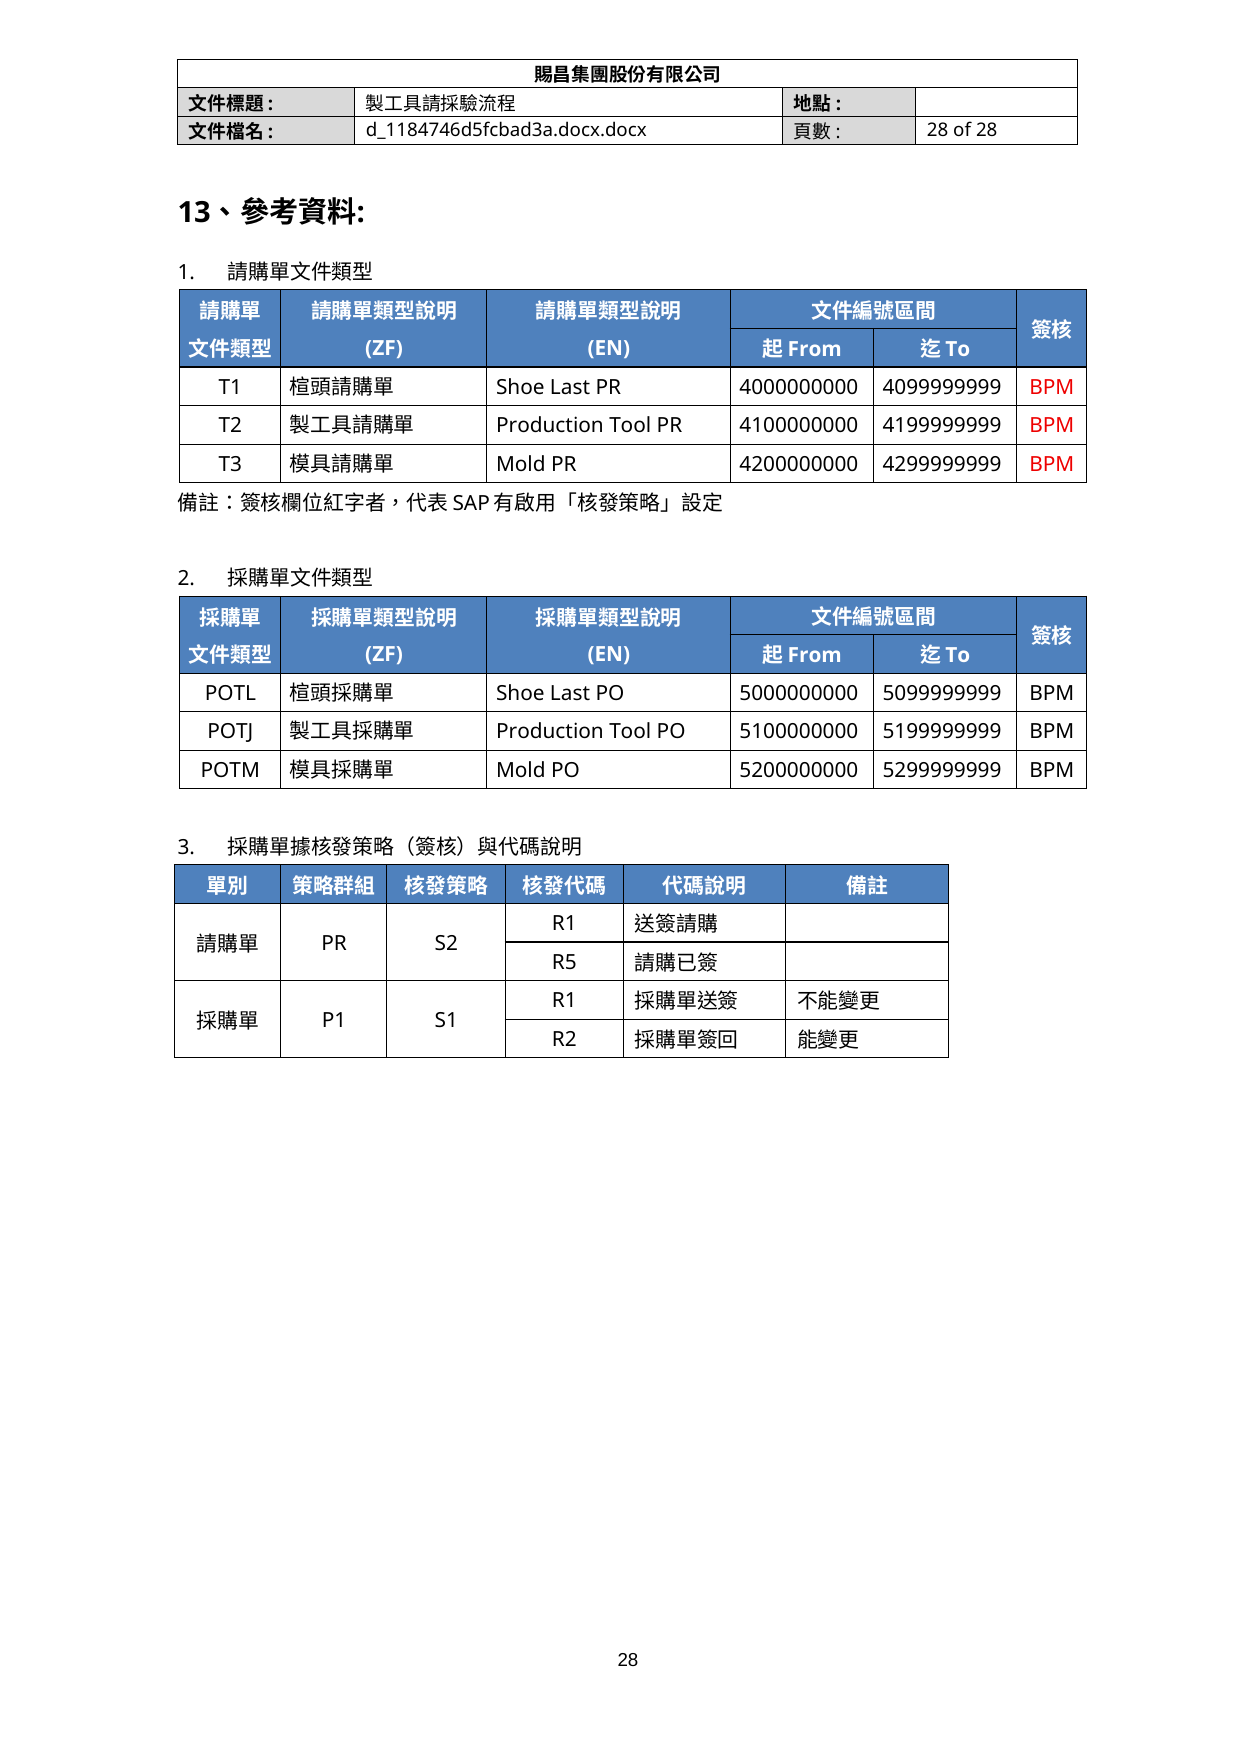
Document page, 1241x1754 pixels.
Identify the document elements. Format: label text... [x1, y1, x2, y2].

table_cell 楦頭請購單 [281, 368, 486, 405]
table_cell R5 [506, 943, 623, 980]
table_cell PR [281, 904, 386, 980]
table_header 備註 [786, 865, 948, 903]
table_cell S2 [387, 904, 505, 980]
table_cell 4100000000 [731, 406, 873, 443]
table_cell BPM [1017, 712, 1086, 750]
table_cell Mold PO [487, 751, 730, 788]
text 備註：簽核欄位紅字者，代表SAP有啟用「核發策略」設定 [177, 483, 1078, 521]
table_cell R1 [506, 904, 623, 941]
table_cell 5200000000 [731, 751, 873, 788]
table_cell 4299999999 [874, 445, 1016, 482]
table_cell T1 [180, 368, 280, 405]
list 請購單文件類型 [177, 252, 1078, 289]
table_header 採購單類型說明 (EN) [487, 597, 730, 673]
table_cell 請購單 [175, 904, 280, 980]
list 採購單文件類型 [177, 558, 1078, 596]
table_header 核發代碼 [506, 865, 623, 903]
table_cell Production Tool PR [487, 406, 730, 443]
table_cell 模具請購單 [281, 445, 486, 482]
table_cell BPM [1017, 406, 1086, 443]
table_cell 採購單 [175, 981, 280, 1057]
table_cell 採購單簽回 [624, 1020, 785, 1057]
table_cell 5100000000 [731, 712, 873, 750]
table_cell Shoe Last PO [487, 674, 730, 711]
table_cell 製工具採購單 [281, 712, 486, 750]
table_cell 4200000000 [731, 445, 873, 482]
table_cell POTJ [180, 712, 280, 750]
table_cell T2 [180, 406, 280, 443]
table_cell BPM [1017, 445, 1086, 482]
table_cell R1 [506, 981, 623, 1018]
table_cell 楦頭採購單 [281, 674, 486, 711]
table_cell Production Tool PO [487, 712, 730, 750]
table_cell 送簽請購 [624, 904, 785, 941]
table_header 單別 [175, 865, 280, 903]
table_cell 迄 To [874, 329, 1016, 366]
table_header 簽核 [1017, 597, 1086, 673]
table_cell S1 [387, 981, 505, 1057]
table_header 採購單 文件類型 [180, 597, 280, 673]
table_header 文件編號區間 [731, 597, 1016, 634]
table_header 核發策略 [387, 865, 505, 903]
table_cell 不能變更 [786, 981, 948, 1018]
table_cell 4099999999 [874, 368, 1016, 405]
table_header 請購單 文件類型 [180, 290, 280, 366]
table_cell [786, 943, 948, 980]
list 採購單據核發策略（簽核）與代碼說明 [177, 827, 1078, 864]
table_header 文件編號區間 [731, 290, 1016, 328]
table_cell BPM [1017, 751, 1086, 788]
table_cell 5199999999 [874, 712, 1016, 750]
table_cell 模具採購單 [281, 751, 486, 788]
table_cell 請購已簽 [624, 943, 785, 980]
table_cell BPM [1017, 368, 1086, 405]
table_header 簽核 [1017, 290, 1086, 366]
table_header 策略群組 [281, 865, 386, 903]
subtitle 13、參考資料: [177, 173, 1078, 248]
table_cell BPM [1017, 674, 1086, 711]
table_cell 5099999999 [874, 674, 1016, 711]
table_cell P1 [281, 981, 386, 1057]
table_cell 能變更 [786, 1020, 948, 1057]
table_cell POTM [180, 751, 280, 788]
table_cell Mold PR [487, 445, 730, 482]
table_cell T3 [180, 445, 280, 482]
table_cell 5000000000 [731, 674, 873, 711]
table_header 請購單類型說明 (ZF) [281, 290, 486, 366]
table_header 代碼說明 [624, 865, 785, 903]
table_cell 起 From [731, 635, 873, 673]
table_cell R2 [506, 1020, 623, 1057]
table_cell Shoe Last PR [487, 368, 730, 405]
table_cell 起 From [731, 329, 873, 366]
table_cell 迄 To [874, 635, 1016, 673]
table_cell 採購單送簽 [624, 981, 785, 1018]
table_cell 4199999999 [874, 406, 1016, 443]
table_header 採購單類型說明 (ZF) [281, 597, 486, 673]
table_cell 4000000000 [731, 368, 873, 405]
table_cell [786, 904, 948, 941]
table_cell POTL [180, 674, 280, 711]
table_cell 5299999999 [874, 751, 1016, 788]
table_cell 製工具請購單 [281, 406, 486, 443]
table_header 請購單類型說明 (EN) [487, 290, 730, 366]
